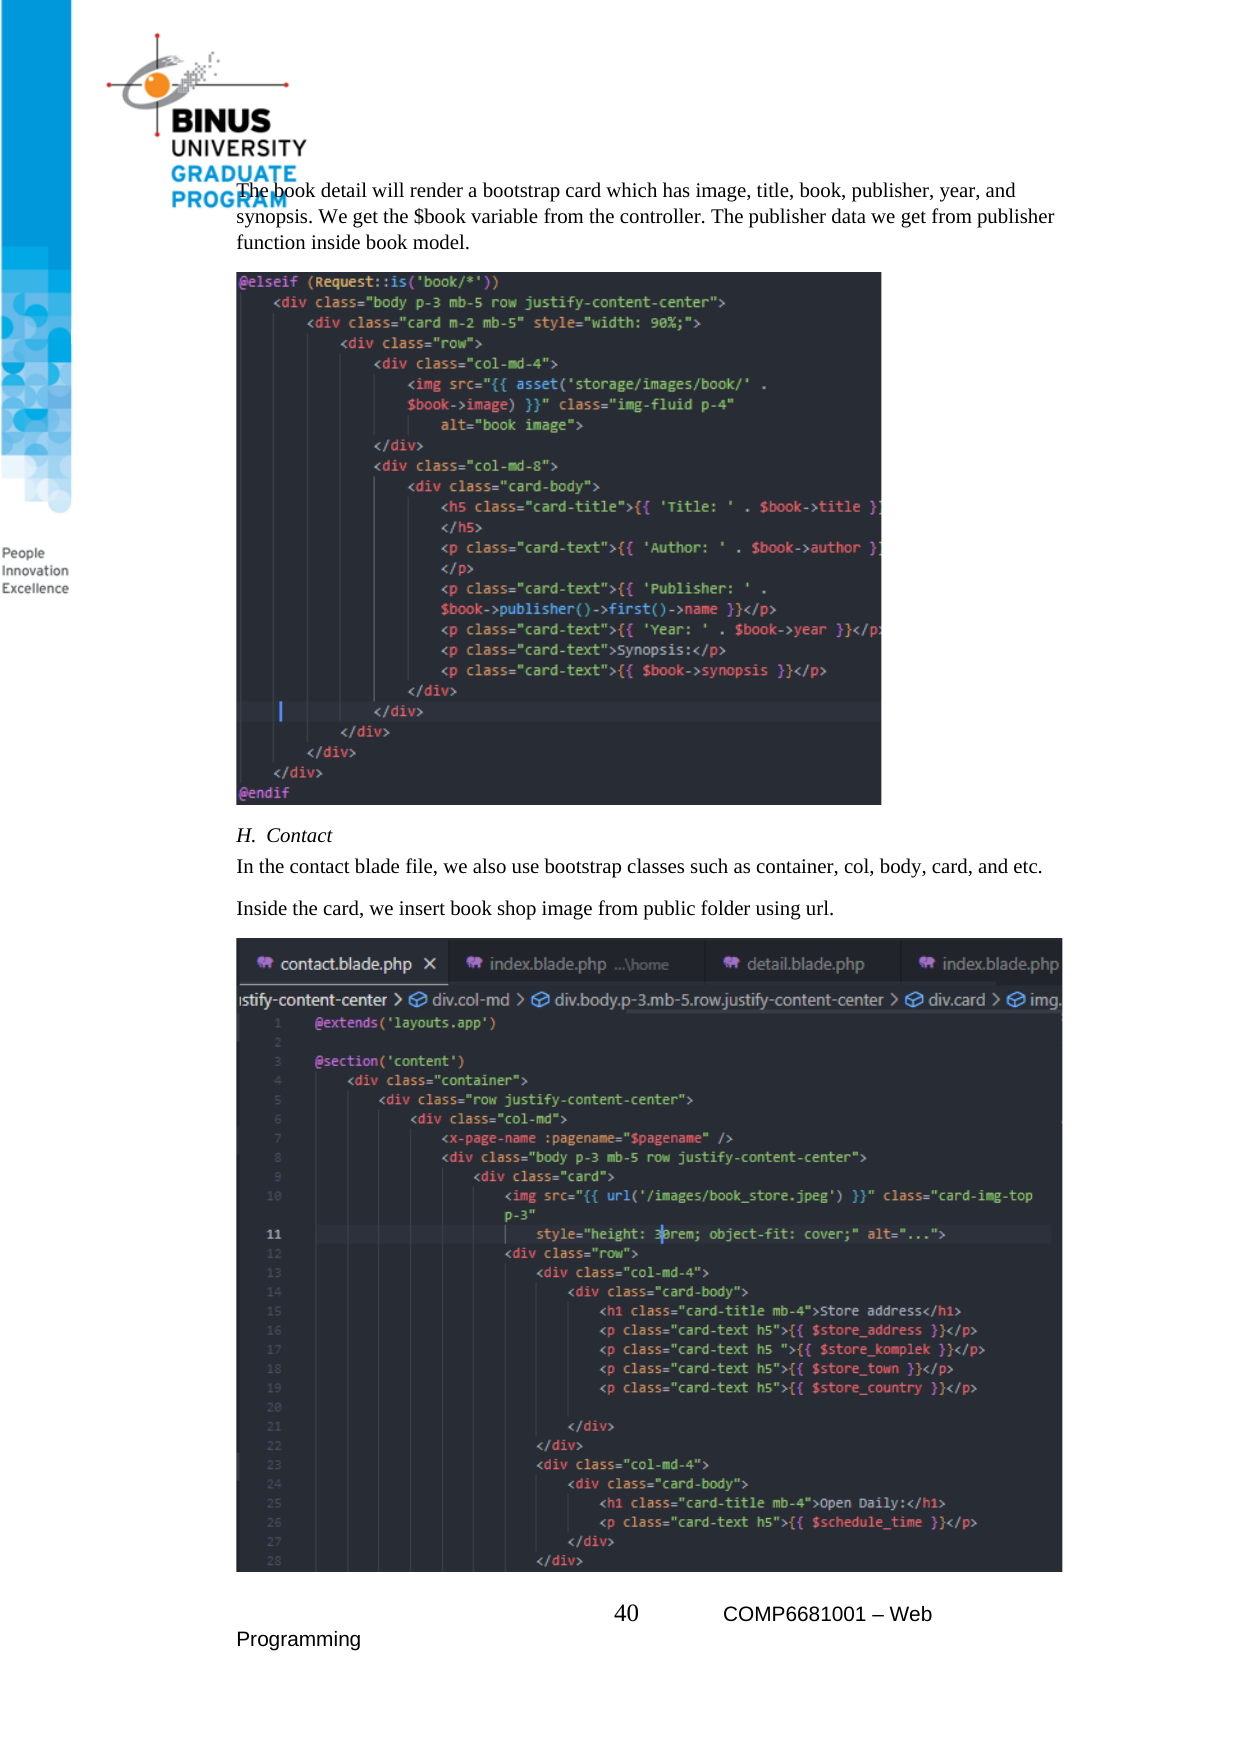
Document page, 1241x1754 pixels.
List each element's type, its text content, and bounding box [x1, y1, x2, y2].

text Inside the card, we insert book shop image from public folder using url. [236, 896, 1063, 920]
text In the contact blade file, we also use bootstrap classes such as container, col, body, card, and etc. [236, 853, 1063, 878]
subtitle Contact [236, 823, 1063, 847]
picture [0, 0, 882, 805]
picture [236, 938, 1063, 1572]
text The book detail will render a bootstrap card which has image, title, book, publisher, year, and synopsis. We get the $book variable from the controller. The publisher data we get from publisher function inside book model. [236, 178, 1063, 254]
